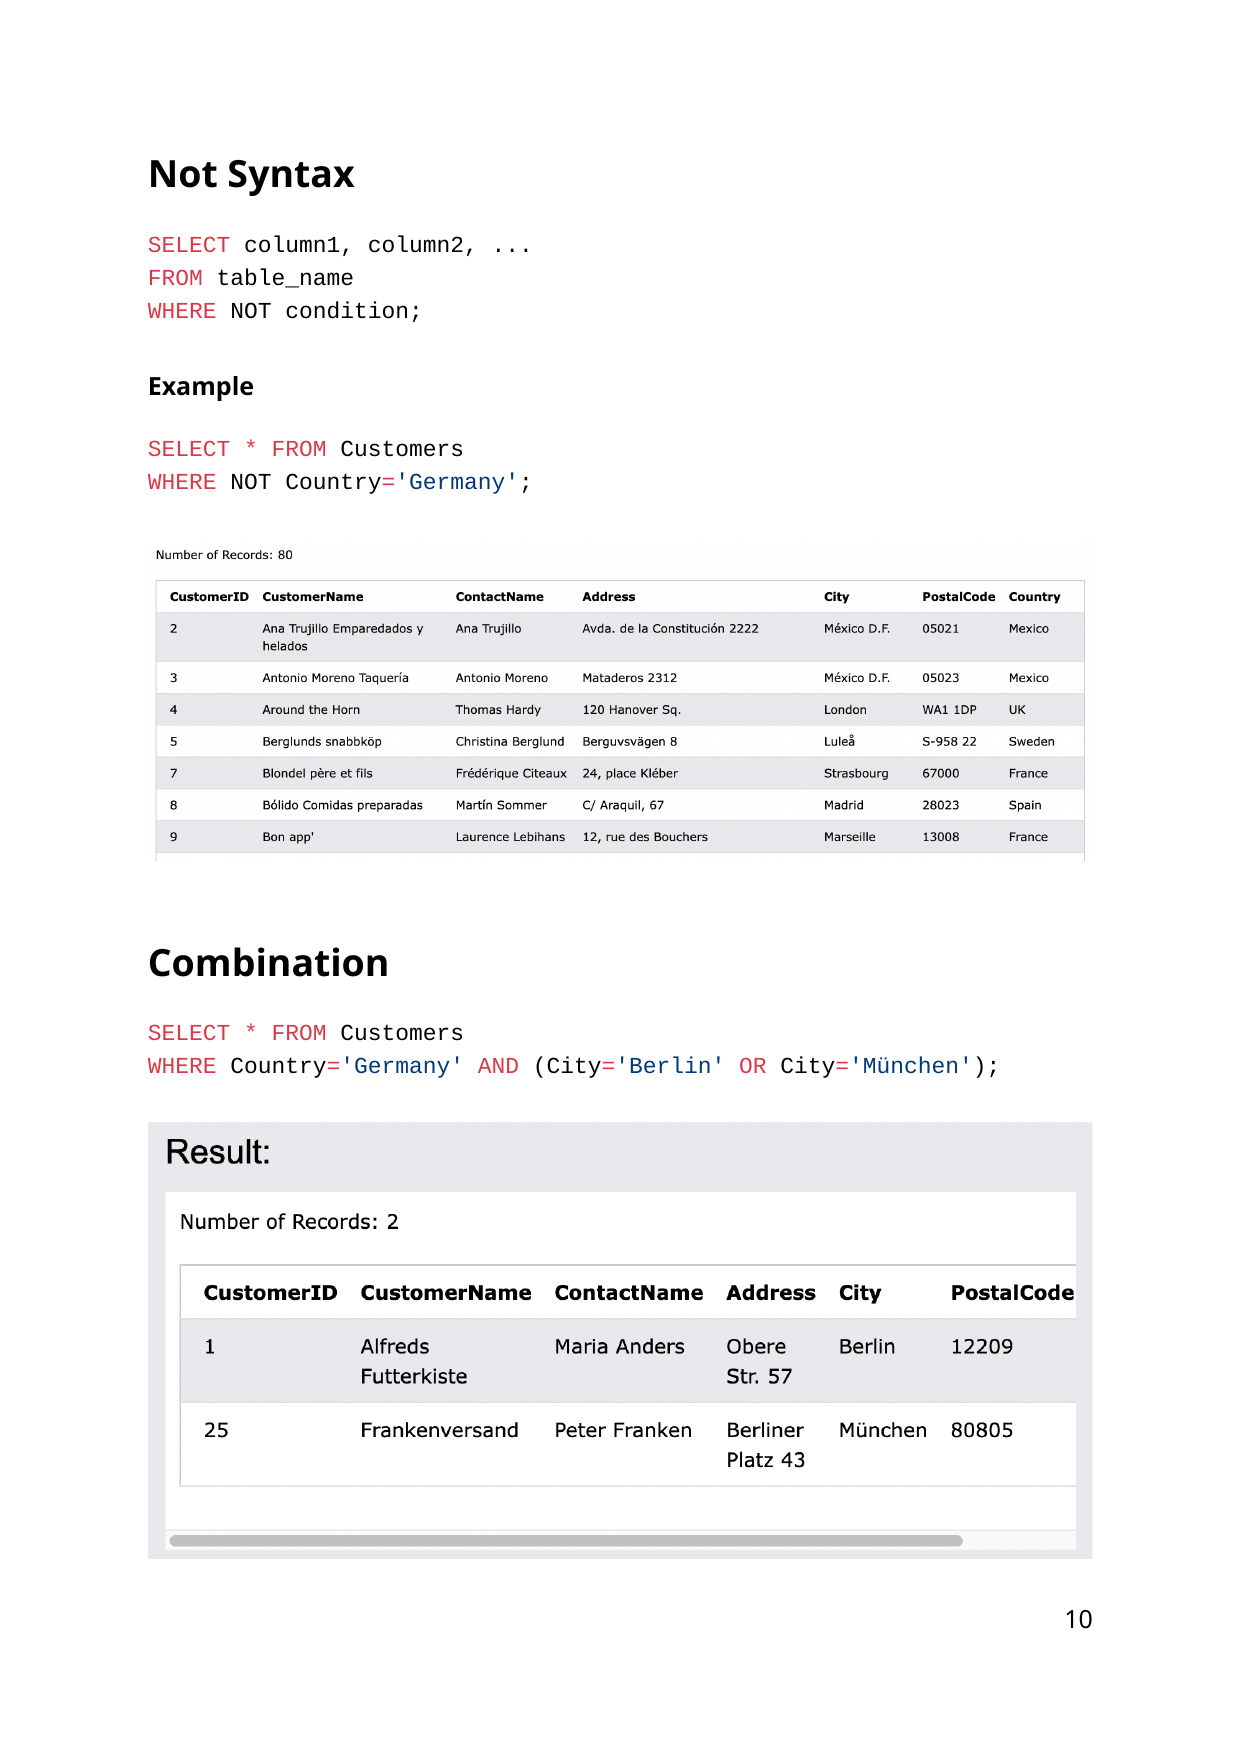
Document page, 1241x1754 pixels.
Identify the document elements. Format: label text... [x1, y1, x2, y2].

picture [148, 538, 1093, 861]
text SELECT * FROM Customers [148, 1014, 1051, 1047]
text WHERE Country='Germany' AND (City='Berlin' OR City='München'); [148, 1047, 1051, 1081]
subtitle Combination [148, 936, 1093, 987]
text WHERE NOT condition; [148, 292, 1051, 326]
text SELECT column1, column2, ... [148, 226, 1051, 259]
text WHERE NOT Country='Germany'; [148, 463, 1051, 497]
picture [148, 1122, 1093, 1559]
text SELECT * FROM Customers [148, 430, 1051, 463]
subtitle Not Syntax [148, 148, 1093, 199]
text FROM table_name [148, 259, 1051, 292]
text Example [148, 353, 1093, 403]
